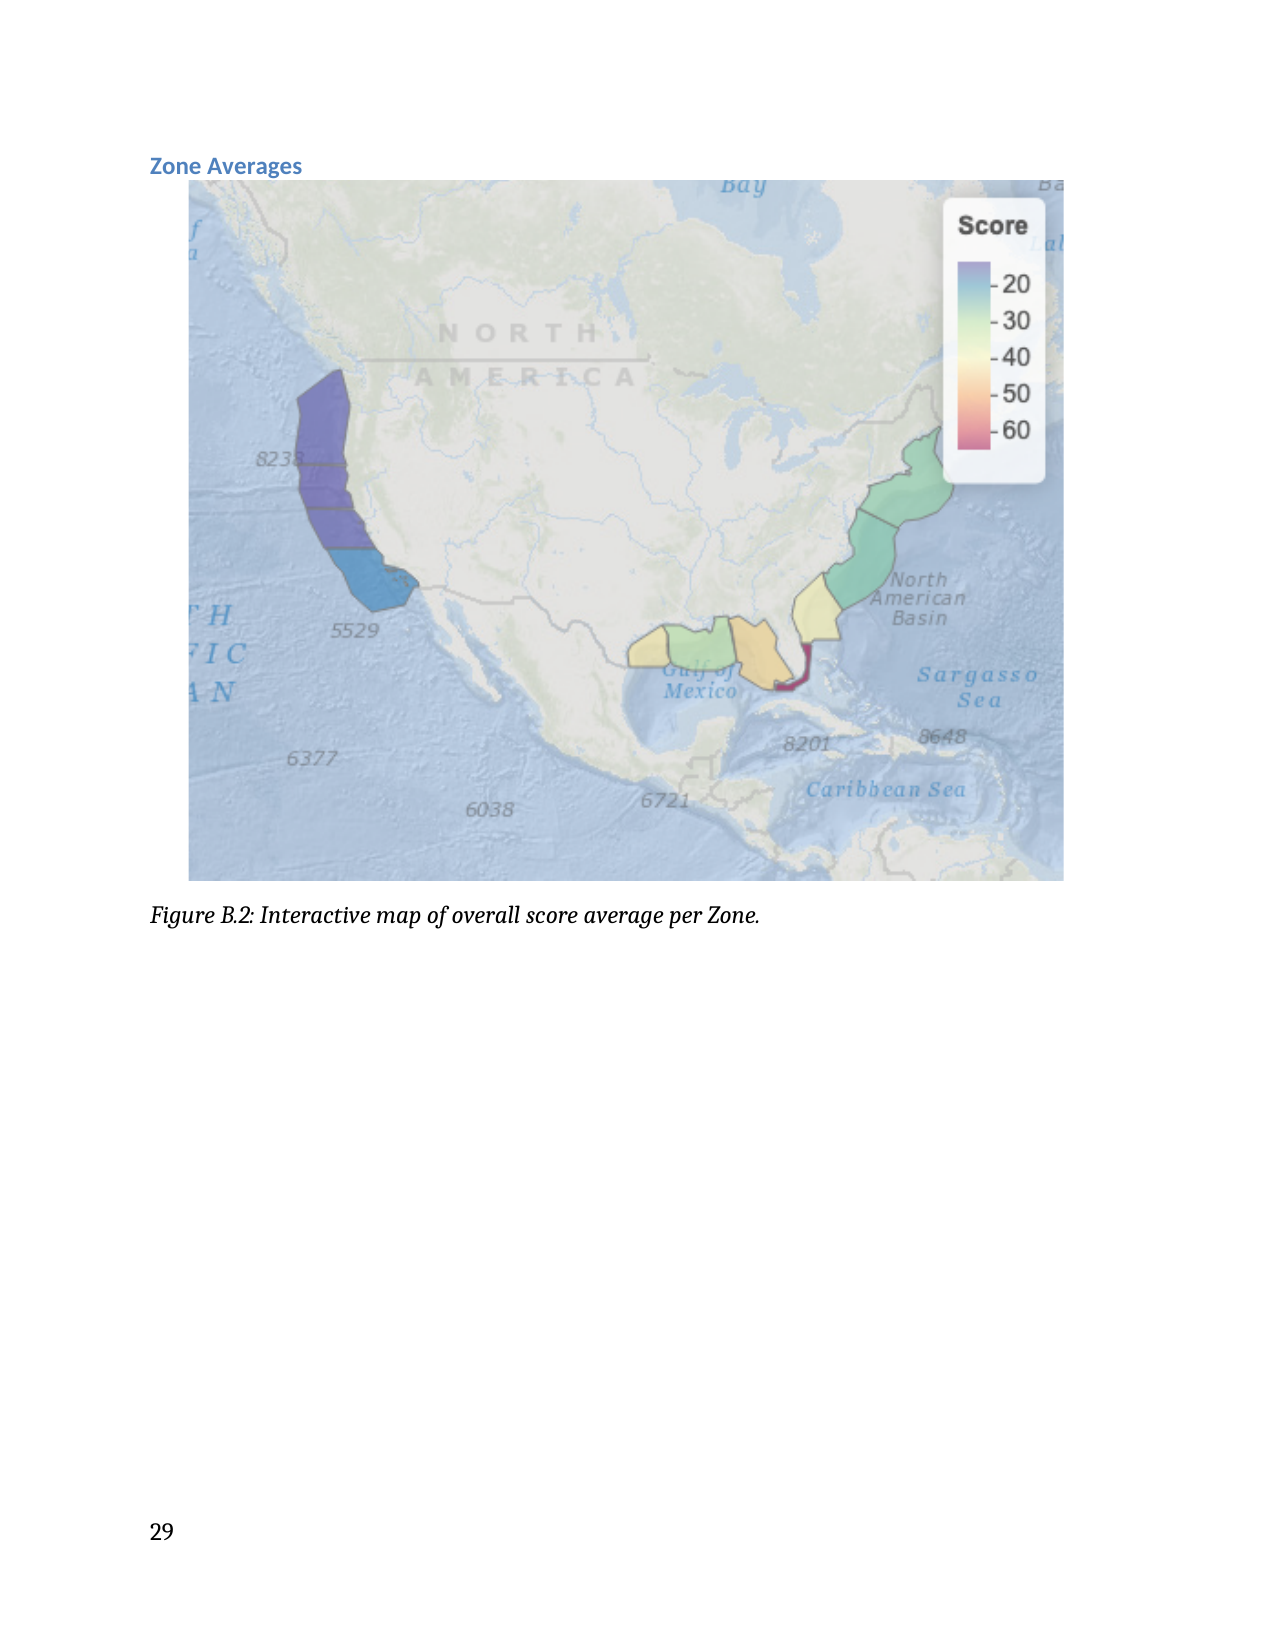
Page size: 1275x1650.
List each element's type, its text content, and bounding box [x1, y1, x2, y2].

picture [188, 180, 1064, 881]
table_header Figure B.2: Interactive map of overall score average per Zone. [139, 181, 1114, 943]
subtitle Zone Averages [150, 150, 1125, 181]
